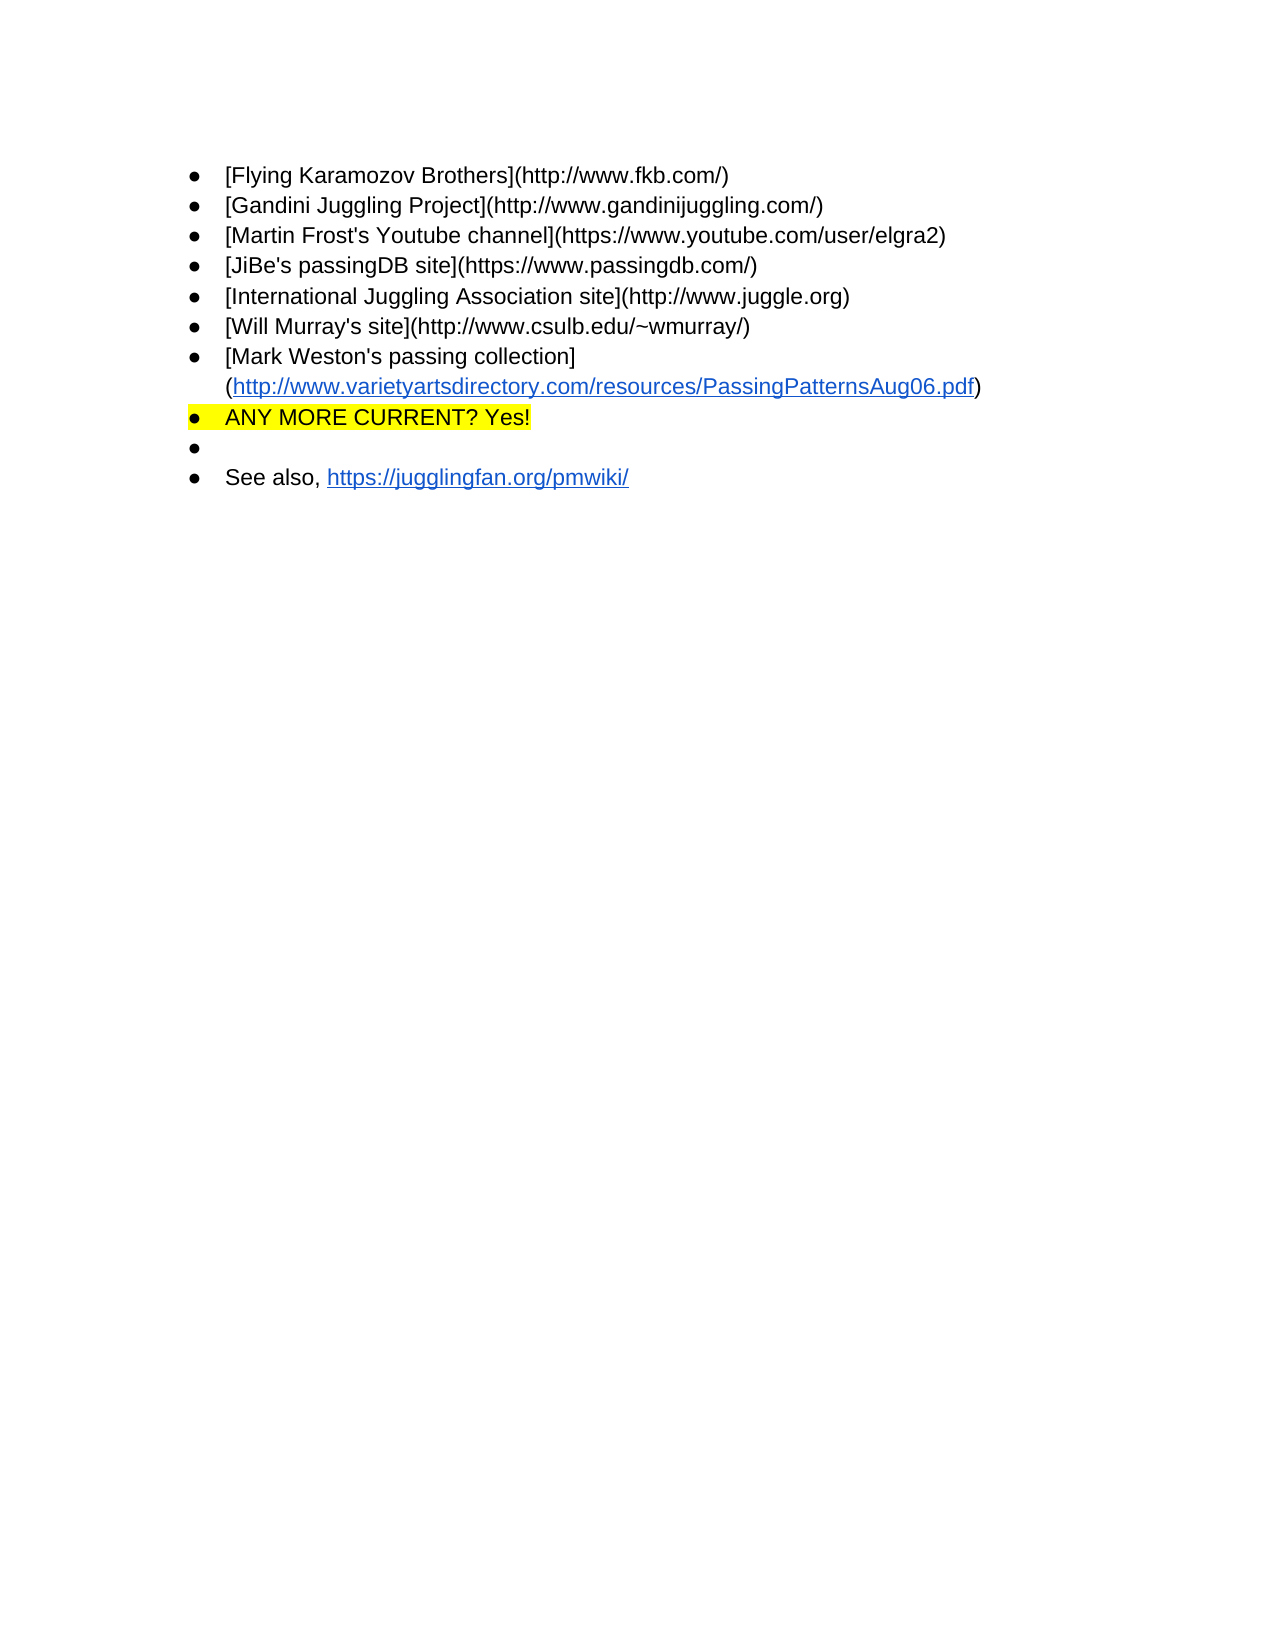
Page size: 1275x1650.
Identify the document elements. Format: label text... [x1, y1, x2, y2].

list [International Juggling Association site](http://www.juggle.org) [187, 283, 1125, 309]
list [JiBe's passingDB site](https://www.passingdb.com/) [187, 252, 1125, 279]
list [Flying Karamozov Brothers](http://www.fkb.com/) [187, 162, 1125, 188]
list [Gandini Juggling Project](http://www.gandinijuggling.com/) [187, 192, 1125, 218]
list [Martin Frost's Youtube channel](https://www.youtube.com/user/elgra2) [187, 222, 1125, 248]
list ANY MORE CURRENT? Yes! [187, 403, 1125, 430]
list [Mark Weston's passing collection](http://www.varietyartsdirectory.com/resources/PassingPatternsAug06.pdf) [187, 343, 1125, 399]
list [Will Murray's site](http://www.csulb.edu/~wmurray/) [187, 313, 1125, 339]
list See also, https://jugglingfan.org/pmwiki/ [187, 464, 1125, 490]
